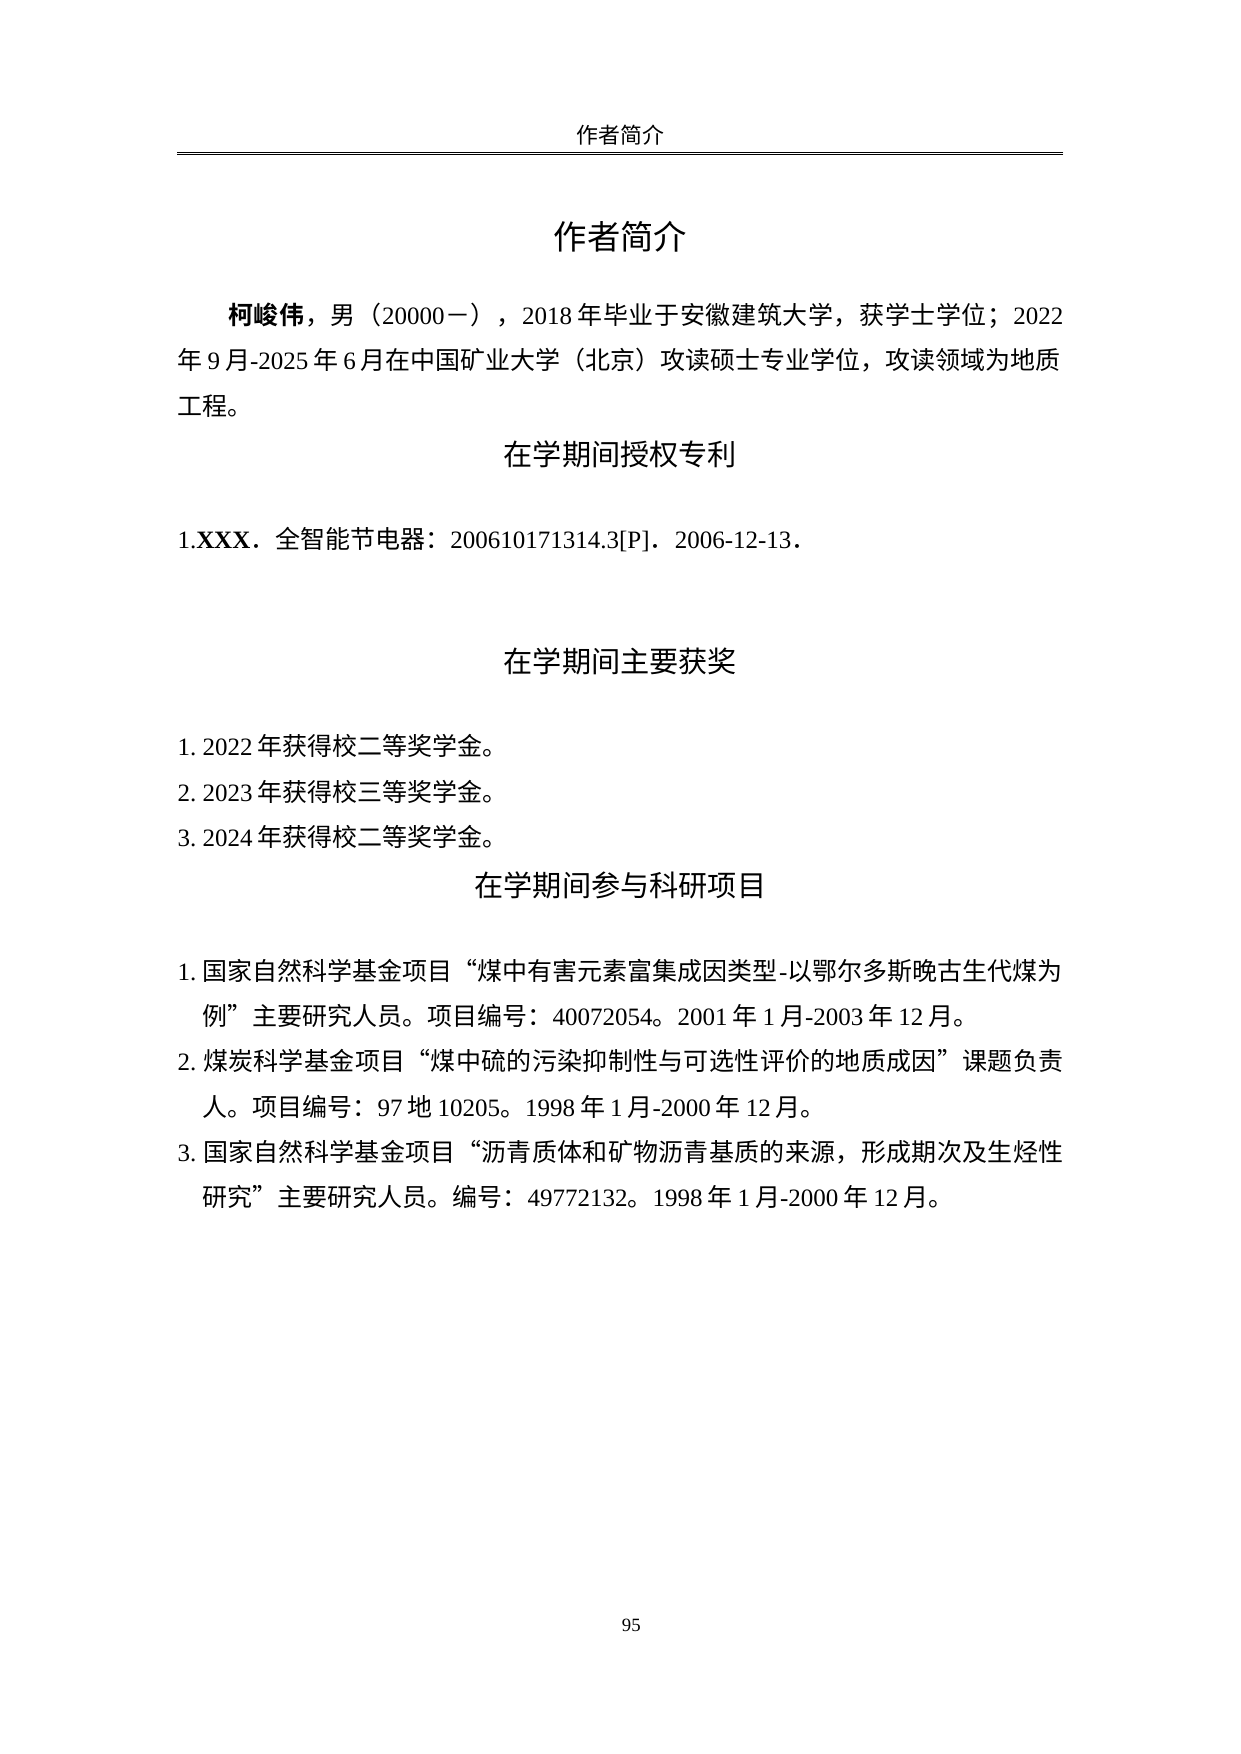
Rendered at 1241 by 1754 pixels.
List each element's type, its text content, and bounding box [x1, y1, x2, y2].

text 1. 2022年获得校二等奖学金。 [177, 727, 1063, 763]
text 2. 煤炭科学基金项目“煤中硫的污染抑制性与可选性评价的地质成因”课题负责人。项目编号：97地10205。1998年1月-2000年12月。 [177, 1042, 1063, 1123]
text 柯峻伟，男（20000－），2018年毕业于安徽建筑大学，获学士学位；2022年9月-2025年6月在中国矿业大学（北京）攻读硕士专业学位，攻读领域为地质工程。 [177, 296, 1063, 422]
text 在学期间参与科研项目 [177, 863, 1063, 905]
text 3. 国家自然科学基金项目“沥青质体和矿物沥青基质的来源，形成期次及生烃性研究”主要研究人员。编号：49772132。1998年1月-2000年12月。 [177, 1132, 1063, 1214]
text 1.XXX．全智能节电器：200610171314.3[P]．2006-12-13． [177, 520, 1063, 556]
text 在学期间主要获奖 [177, 638, 1063, 681]
text 作者简介 [177, 211, 1063, 259]
text 2. 2023年获得校三等奖学金。 [177, 772, 1063, 808]
text 在学期间授权专利 [177, 431, 1063, 474]
text 1. 国家自然科学基金项目“煤中有害元素富集成因类型-以鄂尔多斯晚古生代煤为例”主要研究人员。项目编号：40072054。2001年1月-2003年12月。 [177, 951, 1063, 1033]
text 3. 2024年获得校二等奖学金。 [177, 817, 1063, 854]
